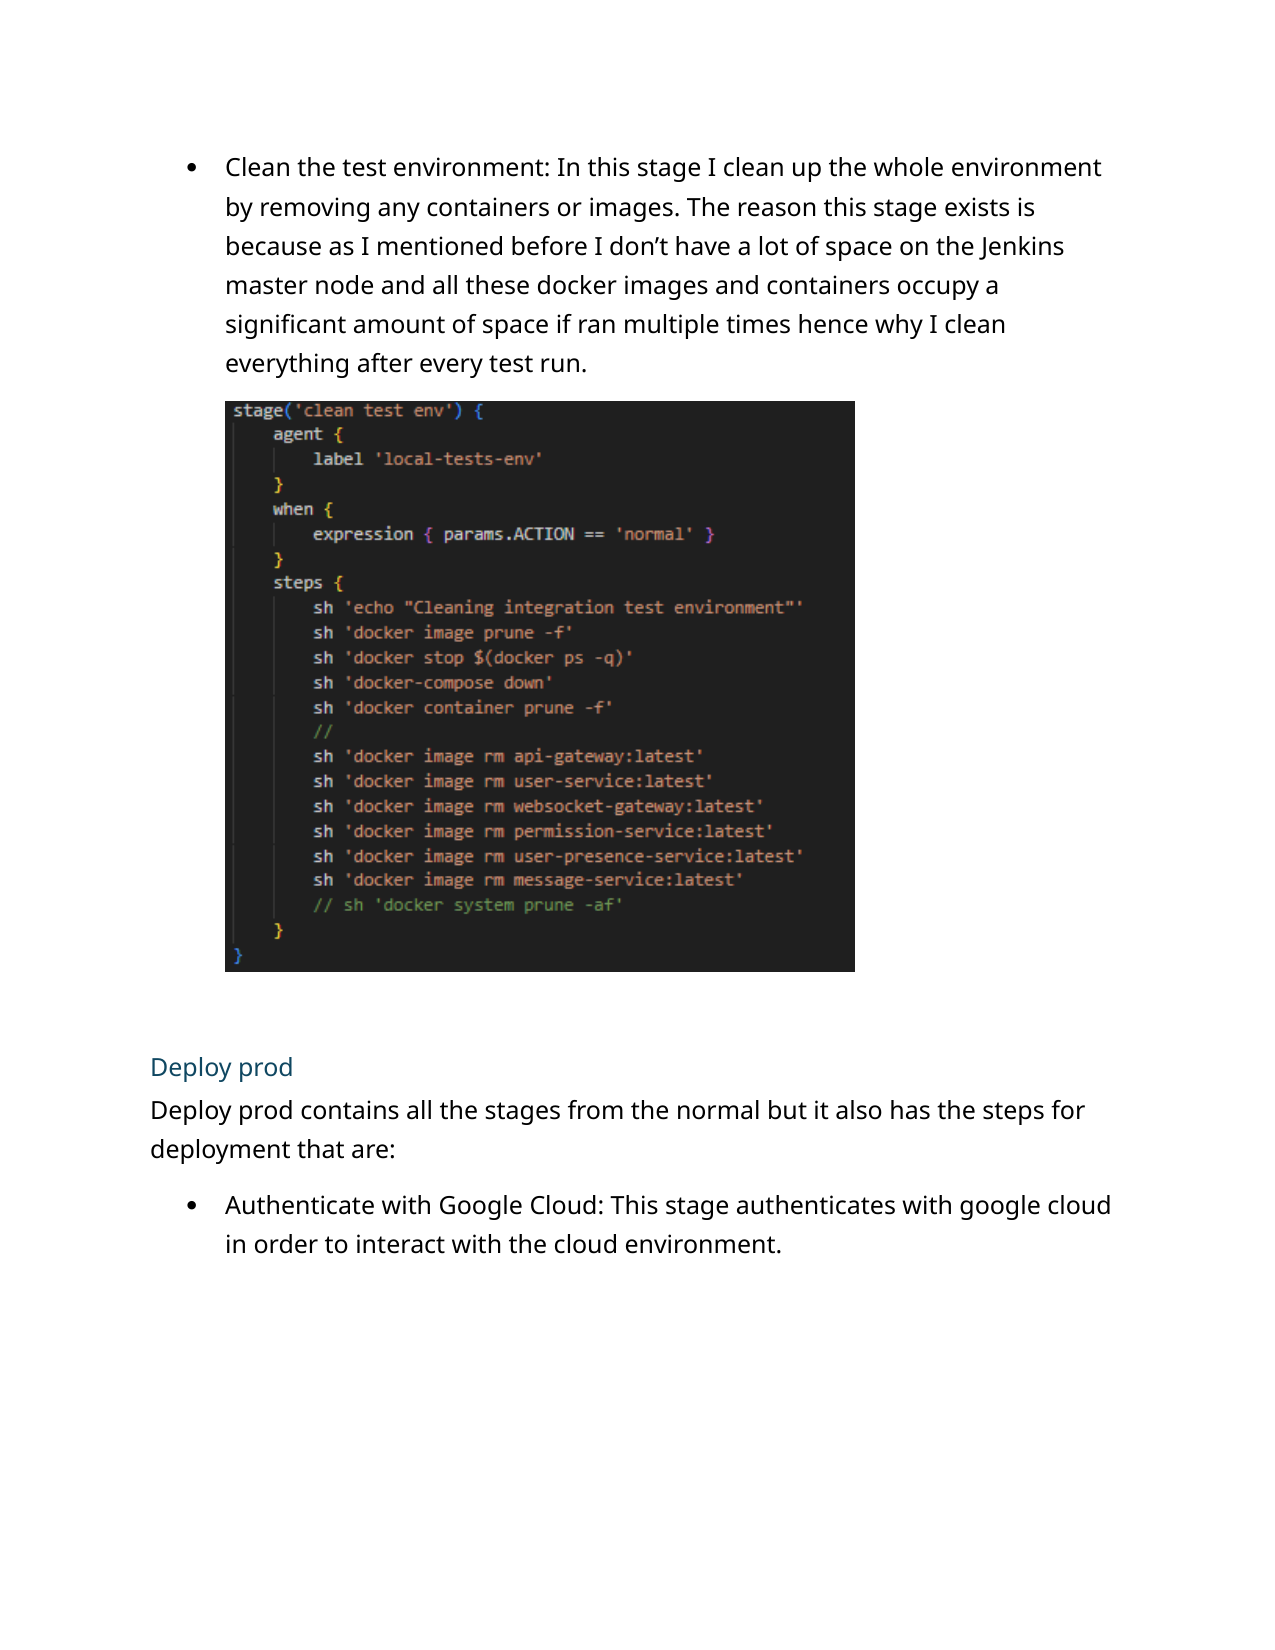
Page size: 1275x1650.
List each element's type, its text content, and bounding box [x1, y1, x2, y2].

picture [225, 401, 855, 972]
text Deploy prod contains all the stages from the normal but it also has the steps for deployment that are: [150, 1093, 1125, 1166]
list Authenticate with Google Cloud: This stage authenticates with google cloud in order to interact with the cloud environment. [187, 1188, 1125, 1261]
list Clean the test environment: In this stage I clean up the whole environment by removing any containers or images. The reason this stage exists is because as I mentioned before I don’t have a lot of space on the Jenkins master node and all these docker images and containers occupy a significant amount of space if ran multiple times hence why I clean everything after every test run. [187, 150, 1125, 380]
subtitle Deploy prod [150, 1050, 1125, 1084]
